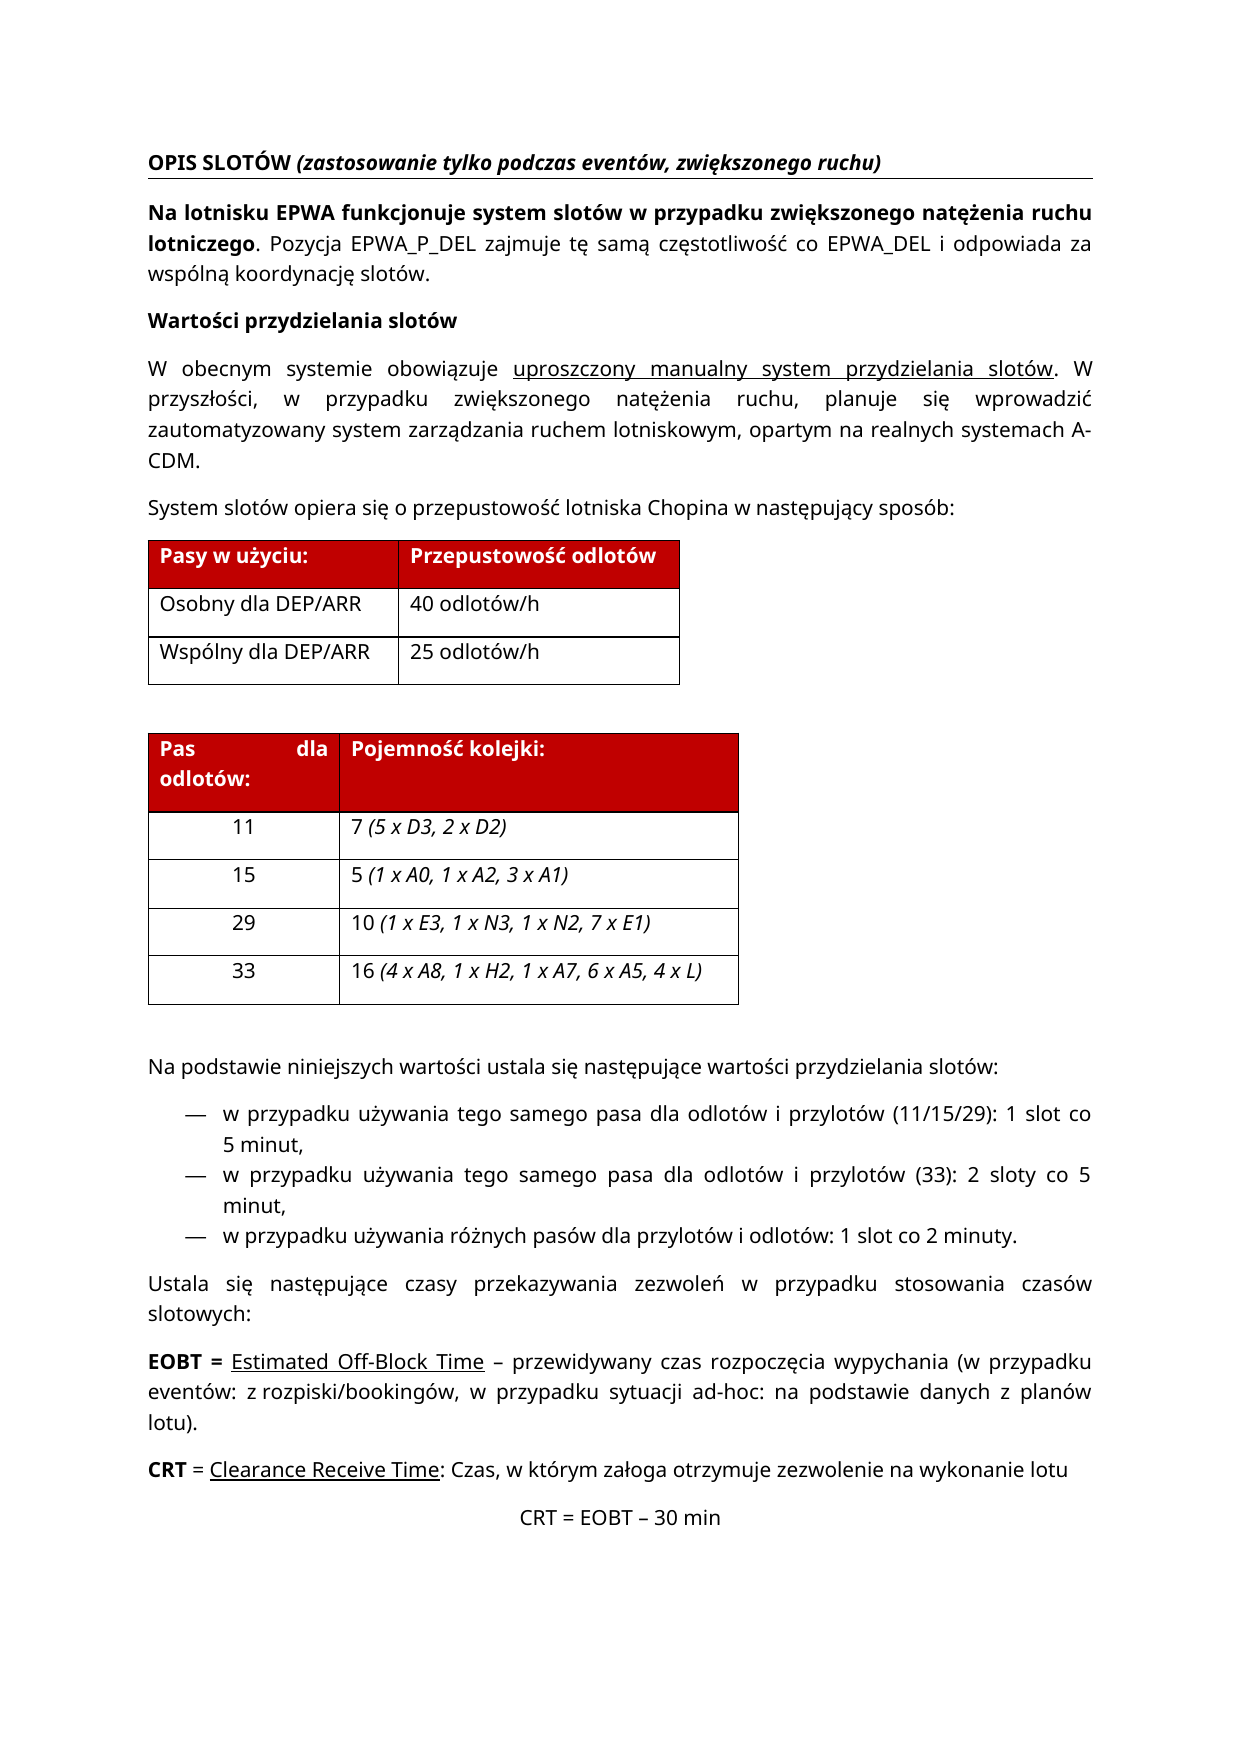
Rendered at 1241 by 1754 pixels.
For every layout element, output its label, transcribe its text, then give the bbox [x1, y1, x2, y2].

table_cell 29 [149, 909, 339, 955]
table_cell 40 odlotów/h [399, 589, 679, 636]
table_header Przepustowość odlotów [399, 541, 679, 588]
text W obecnym systemie obowiązuje uproszczony manualny system przydzielania slotów. W przyszłości, w przypadku zwiększonego natężenia ruchu, planuje się wprowadzić zautomatyzowany system zarządzania ruchem lotniskowym, opartym na realnych systemach A-CDM. [148, 354, 1093, 474]
text System slotów opiera się o przepustowość lotniska Chopina w następujący sposób: [148, 493, 1093, 521]
text Ustala się następujące czasy przekazywania zezwoleń w przypadku stosowania czasów slotowych: [148, 1269, 1093, 1328]
table_cell 10 (1 x E3, 1 x N3, 1 x N2, 7 x E1) [340, 909, 738, 955]
text OPIS SLOTÓW (zastosowanie tylko podczas eventów, zwiększonego ruchu) [148, 148, 1093, 178]
table_cell 25 odlotów/h [399, 638, 679, 684]
text Na podstawie niniejszych wartości ustala się następujące wartości przydzielania slotów: [148, 1052, 1093, 1080]
text Na lotnisku EPWA funkcjonuje system slotów w przypadku zwiększonego natężenia ruchu lotniczego. Pozycja EPWA_P_DEL zajmuje tę samą częstotliwość co EPWA_DEL i odpowiada za wspólną koordynację slotów. [148, 198, 1093, 288]
text Wartości przydzielania slotów [148, 307, 1093, 335]
text CRT = Clearance Receive Time: Czas, w którym załoga otrzymuje zezwolenie na wykonanie lotu [148, 1455, 1093, 1484]
table_cell 15 [149, 860, 339, 907]
table_header Pasy w użyciu: [149, 541, 398, 588]
table_cell 5 (1 x A0, 1 x A2, 3 x A1) [340, 860, 738, 907]
list w przypadku używania tego samego pasa dla odlotów i przylotów (33): 2 sloty co 5 minut, [185, 1160, 1093, 1219]
text EOBT = Estimated Off-Block Time – przewidywany czas rozpoczęcia wypychania (w przypadku eventów: z rozpiski/bookingów, w przypadku sytuacji ad-hoc: na podstawie danych z planów lotu). [148, 1347, 1093, 1436]
table_header Pojemność kolejki: [340, 734, 738, 811]
table_header Pas dla odlotów: [149, 734, 339, 811]
list w przypadku używania tego samego pasa dla odlotów i przylotów (11/15/29): 1 slot co 5 minut, [185, 1099, 1093, 1158]
table_cell Osobny dla DEP/ARR [149, 589, 398, 636]
list w przypadku używania różnych pasów dla przylotów i odlotów: 1 slot co 2 minuty. [185, 1222, 1093, 1250]
table_cell 16 (4 x A8, 1 x H2, 1 x A7, 6 x A5, 4 x L) [340, 956, 738, 1003]
table_cell 33 [149, 956, 339, 1003]
text CRT = EOBT – 30 min [148, 1503, 1093, 1531]
table_cell 11 [149, 813, 339, 859]
table_cell 7 (5 x D3, 2 x D2) [340, 813, 738, 859]
table_cell Wspólny dla DEP/ARR [149, 638, 398, 684]
